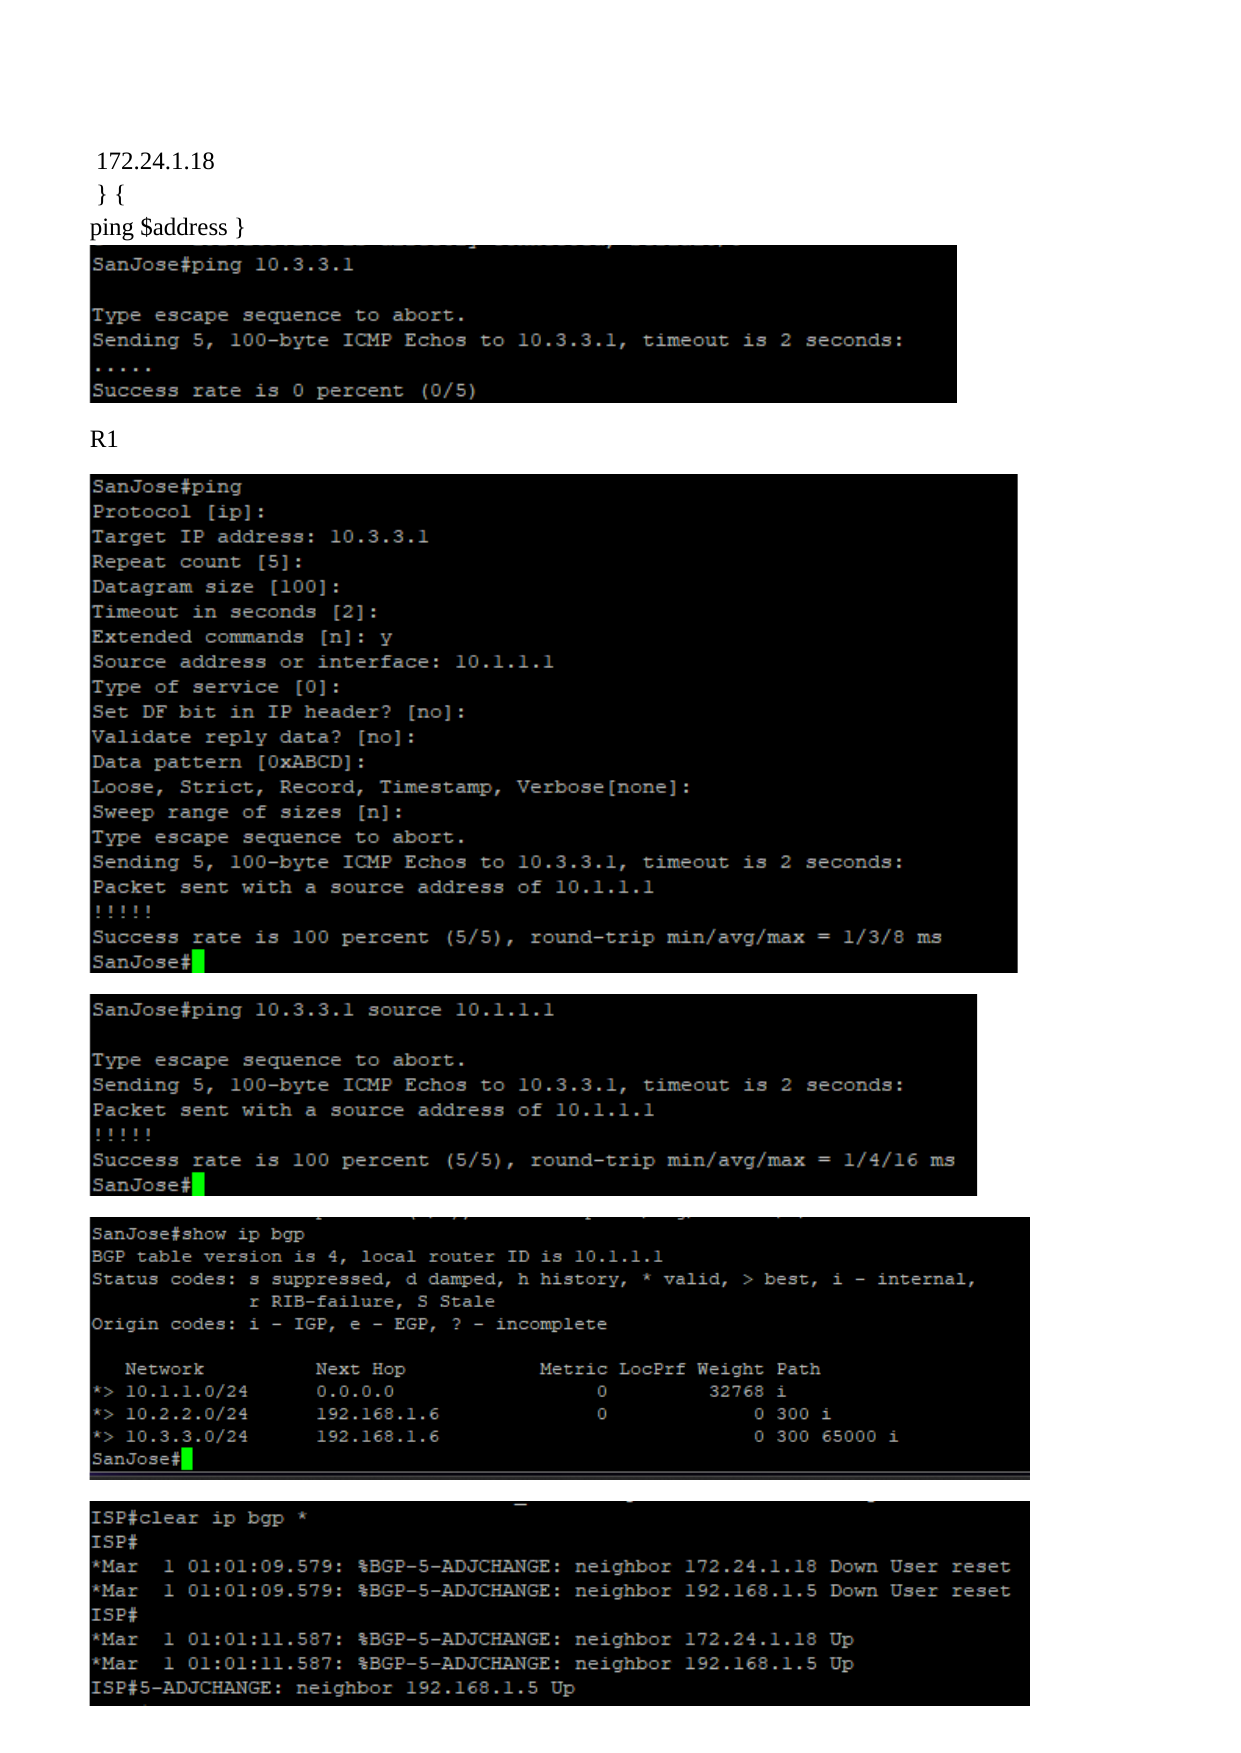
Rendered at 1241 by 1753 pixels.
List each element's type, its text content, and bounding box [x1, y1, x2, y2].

text R1 [89, 424, 1182, 453]
picture [89, 994, 978, 1196]
picture [89, 474, 1018, 973]
text } { [89, 179, 1182, 208]
text 172.24.1.18 [89, 146, 1182, 174]
text ping $address } [89, 212, 1182, 241]
picture [89, 245, 957, 403]
picture [89, 1501, 1030, 1706]
picture [89, 1217, 1030, 1480]
